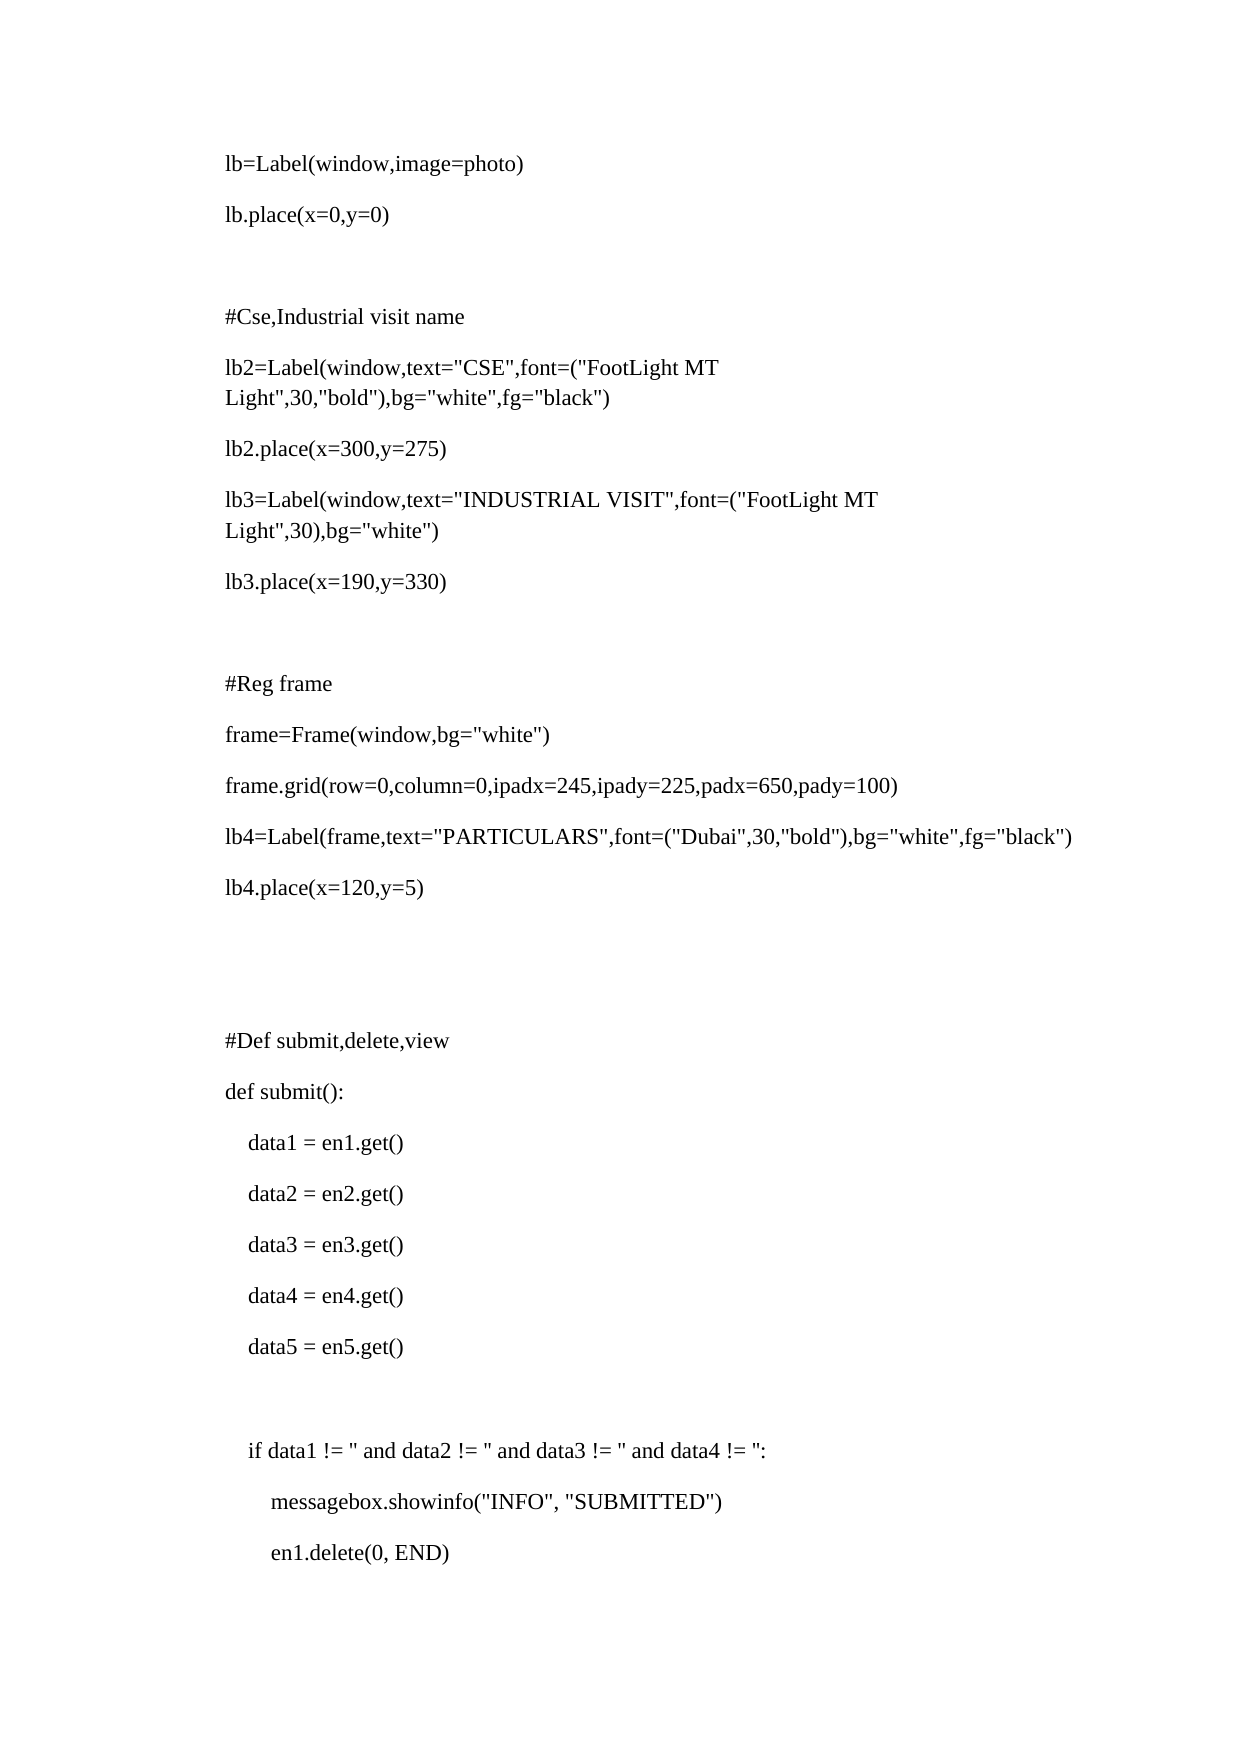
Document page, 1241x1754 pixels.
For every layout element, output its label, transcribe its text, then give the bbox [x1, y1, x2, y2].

text frame.grid(row=0,column=0,ipadx=245,ipady=225,padx=650,pady=100) [225, 772, 1090, 798]
text en1.delete(0, END) [225, 1539, 1090, 1566]
text data2 = en2.get() [225, 1180, 1090, 1207]
text #Reg frame [225, 670, 1090, 696]
text data5 = en5.get() [225, 1333, 1090, 1360]
text #Cse,Industrial visit name [225, 303, 1090, 329]
text data1 = en1.get() [225, 1129, 1090, 1156]
text frame=Frame(window,bg="white") [225, 721, 1090, 747]
text lb4.place(x=120,y=5) [225, 874, 1090, 900]
text lb4=Label(frame,text="PARTICULARS",font=("Dubai",30,"bold"),bg="white",fg="black") [225, 823, 1090, 849]
text lb.place(x=0,y=0) [225, 201, 1090, 227]
text lb3=Label(window,text="INDUSTRIAL VISIT",font=("FootLight MT Light",30),bg="white") [225, 486, 1090, 543]
text def submit(): [225, 1078, 1090, 1104]
text #Def submit,delete,view [225, 1027, 1090, 1053]
text if data1 != '' and data2 != '' and data3 != '' and data4 != '': [225, 1437, 1090, 1464]
text lb3.place(x=190,y=330) [225, 568, 1090, 594]
text lb2=Label(window,text="CSE",font=("FootLight MT Light",30,"bold"),bg="white",fg="black") [225, 354, 1090, 411]
text messagebox.showinfo("INFO", "SUBMITTED") [225, 1488, 1090, 1515]
text data3 = en3.get() [225, 1231, 1090, 1258]
text data4 = en4.get() [225, 1282, 1090, 1309]
text lb=Label(window,image=photo) [225, 150, 1090, 176]
text lb2.place(x=300,y=275) [225, 435, 1090, 462]
